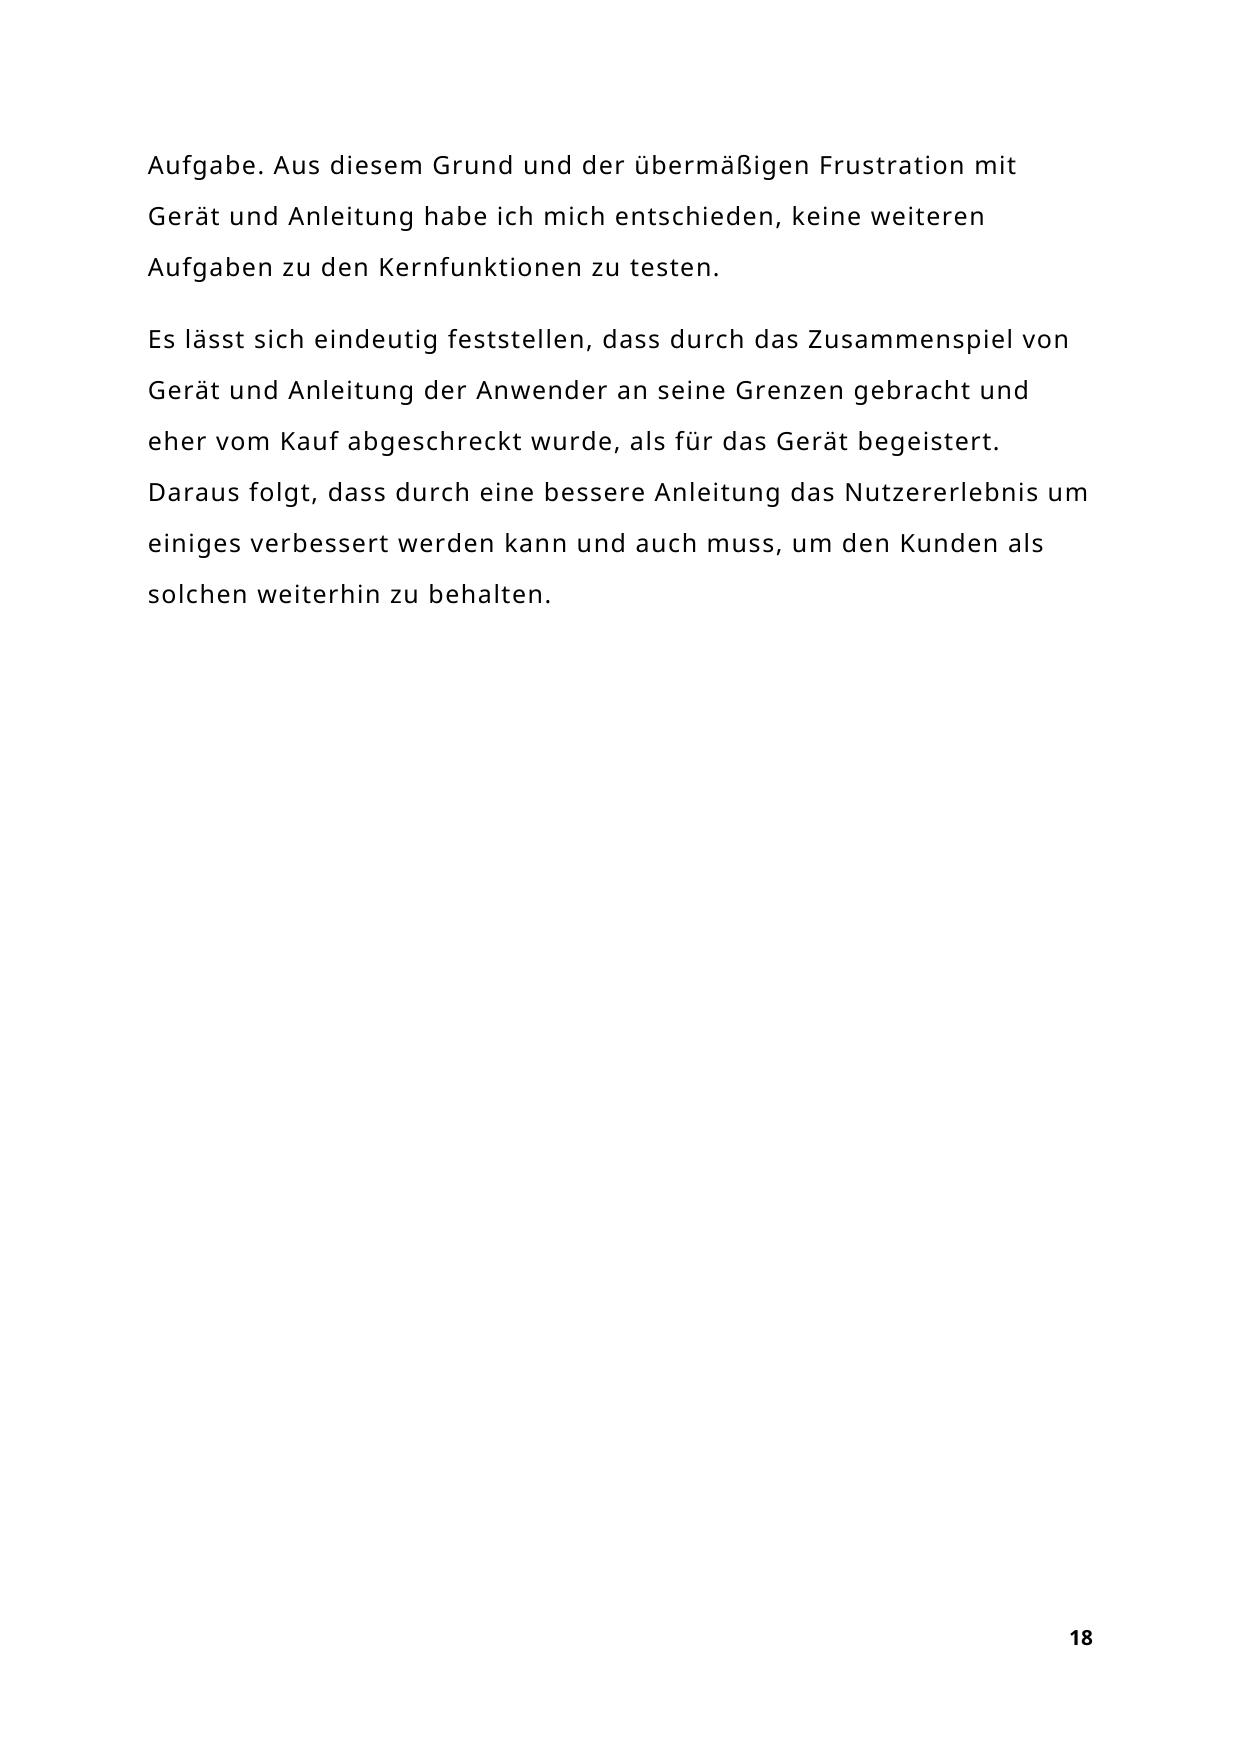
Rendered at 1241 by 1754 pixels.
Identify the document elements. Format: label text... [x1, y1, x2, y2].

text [148, 148, 1093, 284]
text Es lässt sich eindeutig feststellen, dass durch das Zusammenspiel von Gerät und Anleitung der Anwender an seine Grenzen gebracht und eher vom Kauf abgeschreckt wurde, als für das Gerät begeistert. Daraus folgt, dass durch eine bessere Anleitung das Nutzererlebnis um einiges verbessert werden kann und auch muss, um den Kunden als solchen weiterhin zu behalten. [148, 322, 1093, 611]
